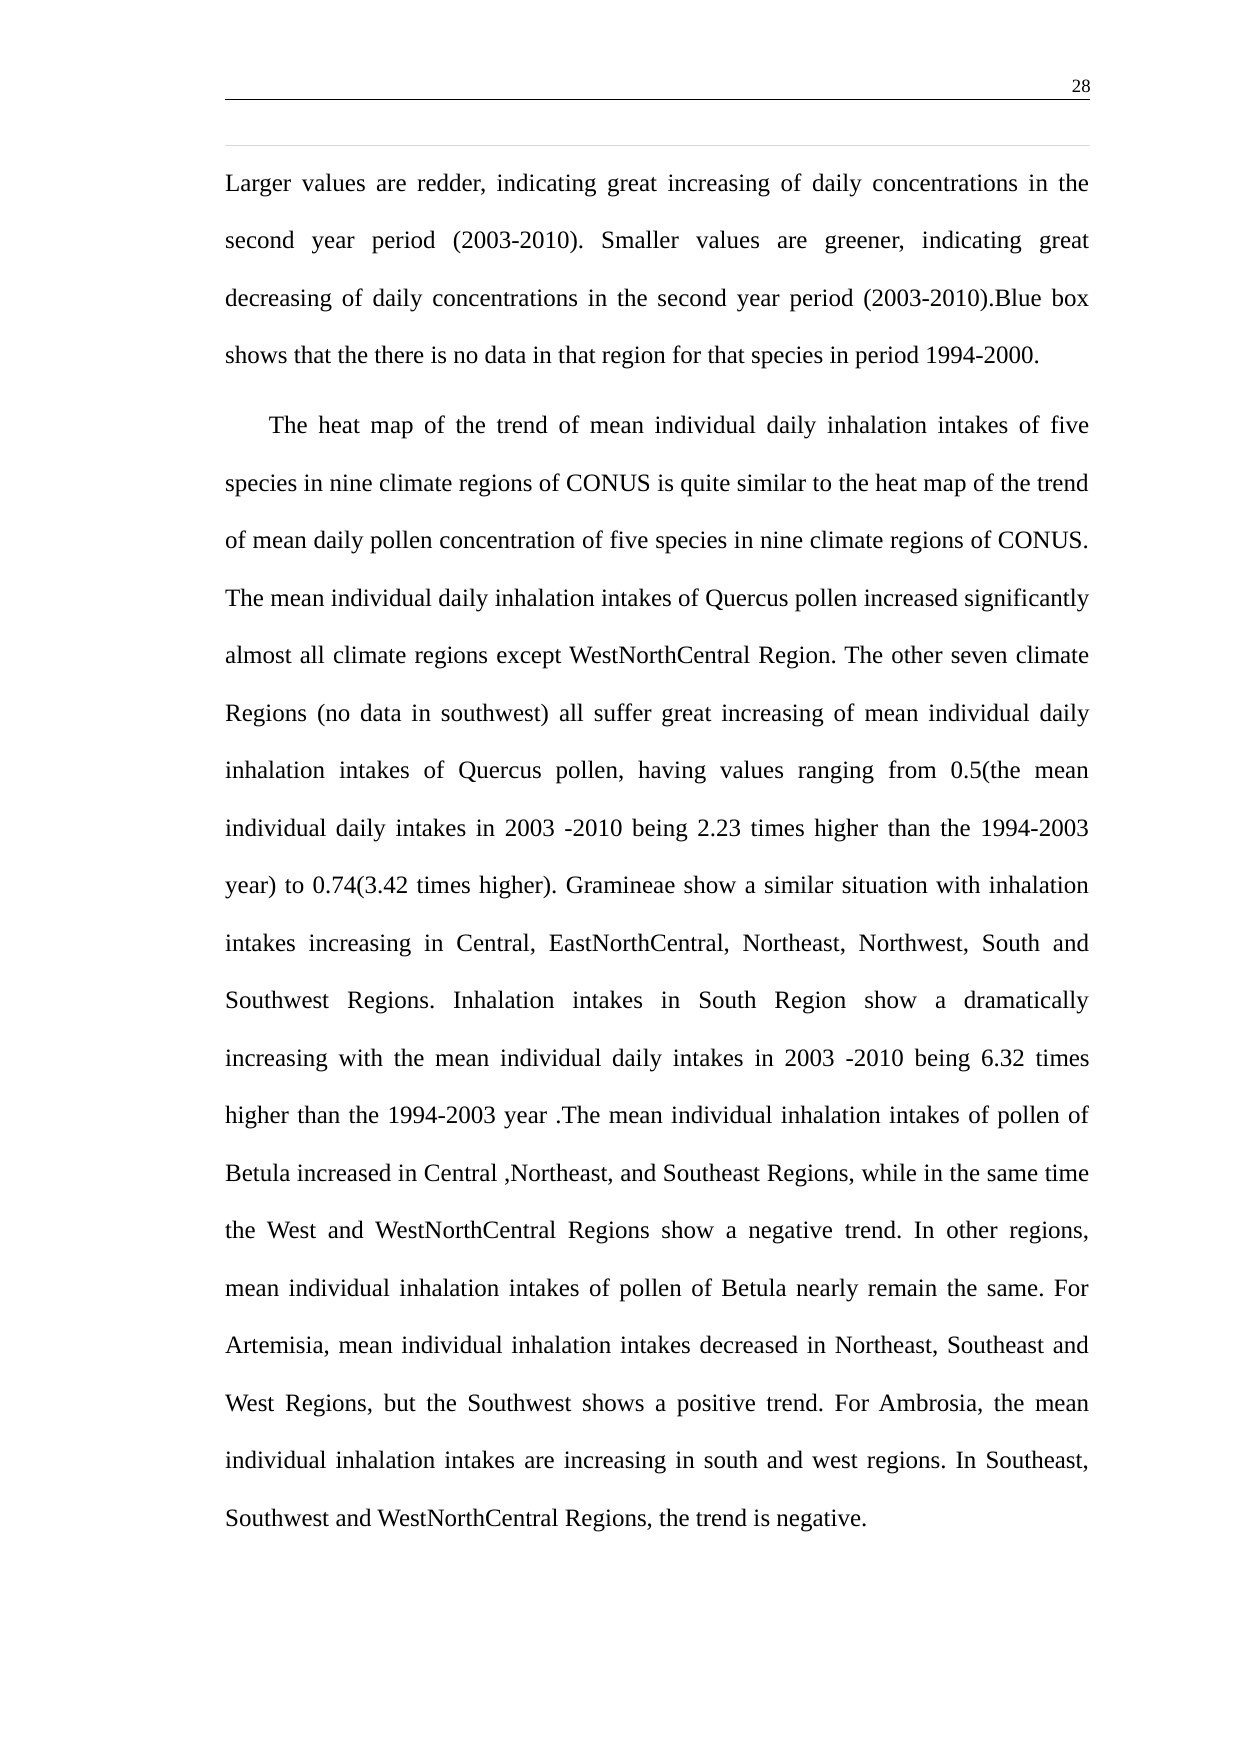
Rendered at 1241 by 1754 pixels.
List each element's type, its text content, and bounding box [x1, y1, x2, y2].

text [225, 168, 1090, 369]
text The heat map of the trend of mean individual daily inhalation intakes of five species in nine climate regions of CONUS is quite similar to the heat map of the trend of mean daily pollen concentration of five species in nine climate regions of CONUS. The mean individual daily inhalation intakes of Quercus pollen increased significantly almost all climate regions except WestNorthCentral Region. The other seven climate Regions (no data in southwest) all suffer great increasing of mean individual daily inhalation intakes of Quercus pollen, having values ranging from 0.5(the mean individual daily intakes in 2003 -2010 being 2.23 times higher than the 1994-2003 year) to 0.74(3.42 times higher). Gramineae show a similar situation with inhalation intakes increasing in Central, EastNorthCentral, Northeast, Northwest, South and Southwest Regions. Inhalation intakes in South Region show a dramatically increasing with the mean individual daily intakes in 2003 -2010 being 6.32 times higher than the 1994-2003 year .The mean individual inhalation intakes of pollen of Betula increased in Central ,Northeast, and Southeast Regions, while in the same time the West and WestNorthCentral Regions show a negative trend. In other regions, mean individual inhalation intakes of pollen of Betula nearly remain the same. For Artemisia, mean individual inhalation intakes decreased in Northeast, Southeast and West Regions, but the Southwest shows a positive trend. For Ambrosia, the mean individual inhalation intakes are increasing in south and west regions. In Southeast, Southwest and WestNorthCentral Regions, the trend is negative. [225, 411, 1090, 1532]
